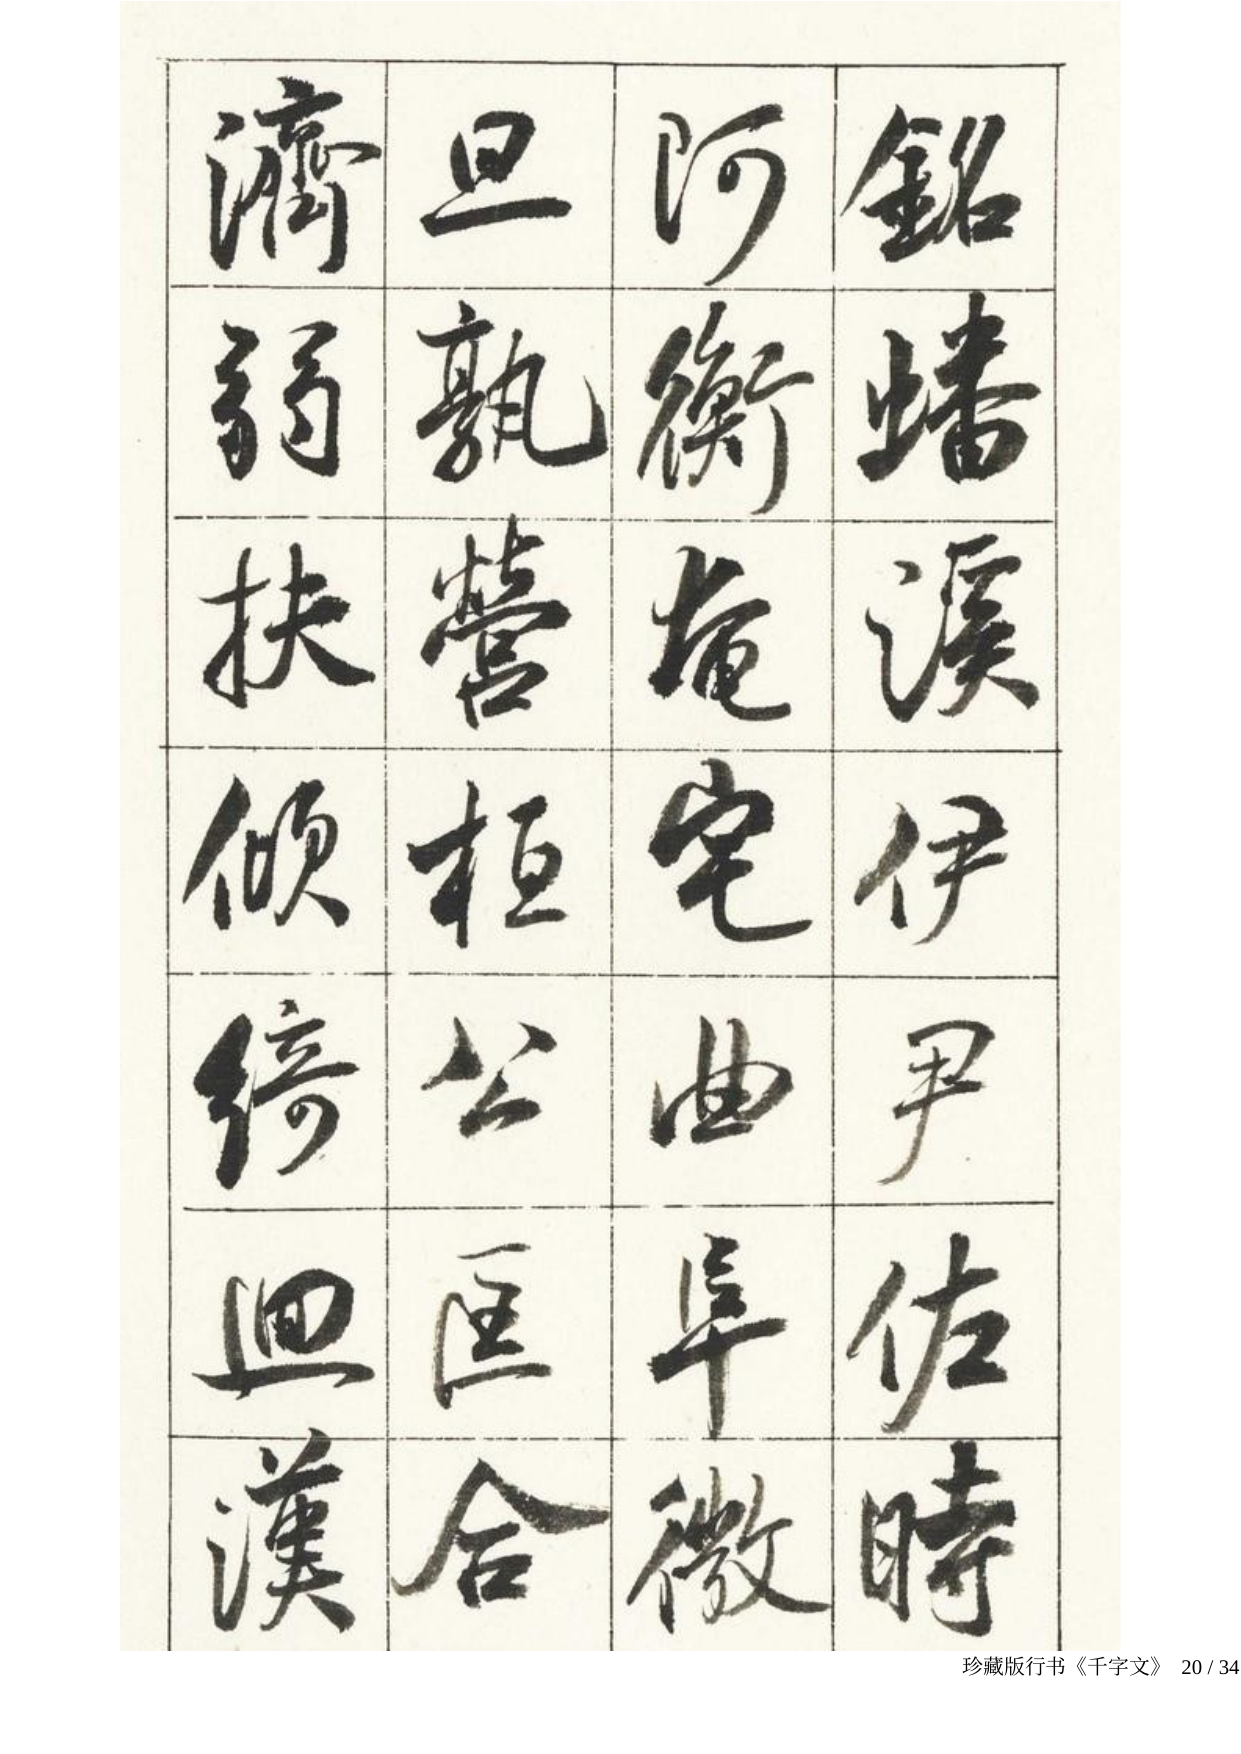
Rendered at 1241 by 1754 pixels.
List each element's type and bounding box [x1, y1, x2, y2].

picture [119, 1, 1121, 1651]
